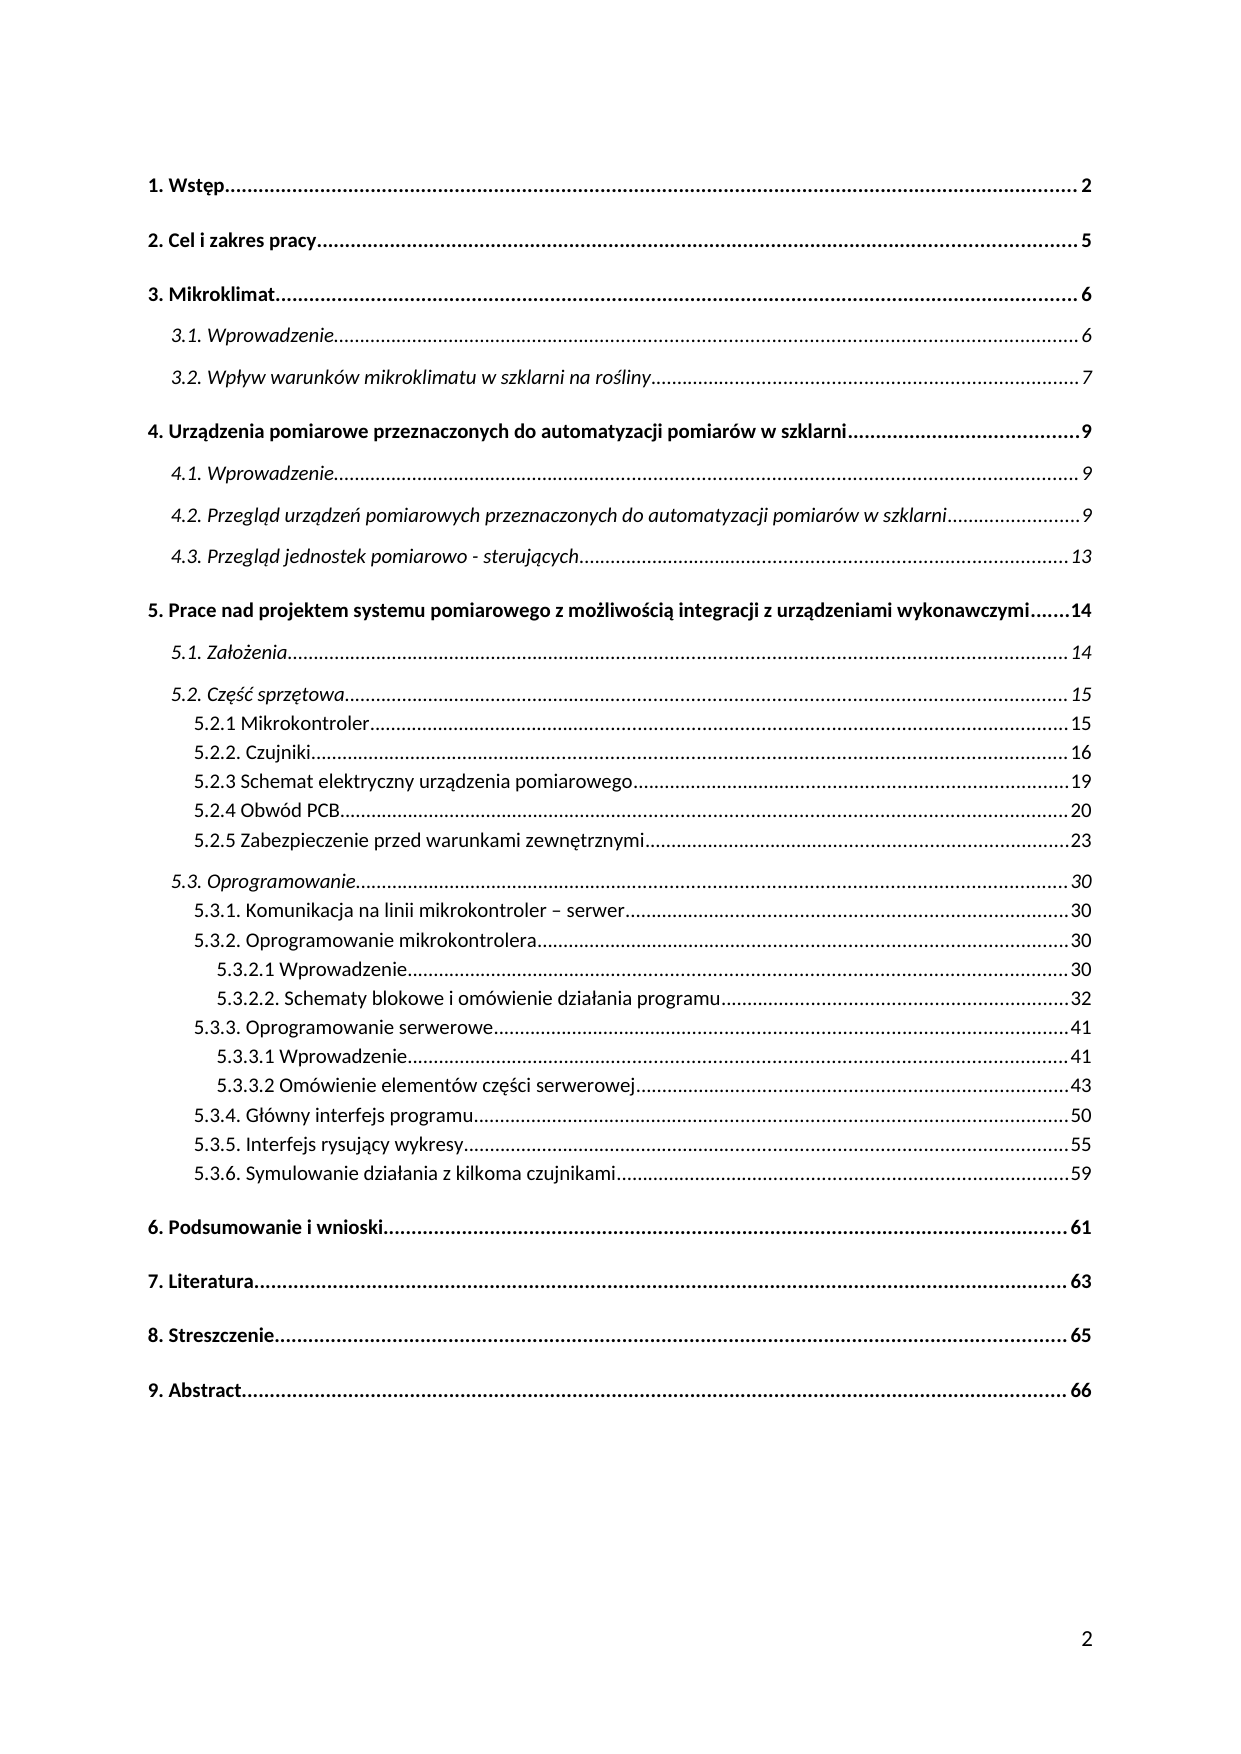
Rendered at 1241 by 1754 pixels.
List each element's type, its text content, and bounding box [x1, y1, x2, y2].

text 5. Prace nad projektem systemu pomiarowego z możliwością integracji z urządzeniami wykonawczymi 14 [148, 598, 1093, 623]
text 4.2. Przegląd urządzeń pomiarowych przeznaczonych do automatyzacji pomiarów w szklarni 9 [171, 502, 1093, 527]
text 5.3.2.2. Schematy blokowe i omówienie działania programu 32 [216, 985, 1093, 1011]
text 5.2.2. Czujniki 16 [193, 739, 1093, 765]
text 5.3.2.1 Wprowadzenie 30 [216, 956, 1093, 981]
text 5.2.5 Zabezpieczenie przed warunkami zewnętrznymi 23 [193, 827, 1093, 852]
text 5.3.2. Oprogramowanie mikrokontrolera 30 [193, 927, 1093, 952]
text 5.2.4 Obwód PCB 20 [193, 798, 1093, 823]
text 5.3.5. Interfejs rysujący wykresy 55 [193, 1131, 1093, 1156]
text 3.1. Wprowadzenie 6 [171, 323, 1093, 348]
text 4.1. Wprowadzenie 9 [171, 460, 1093, 486]
text 5.1. Założenia 14 [171, 639, 1093, 665]
text 5.3.6. Symulowanie działania z kilkoma czujnikami 59 [193, 1160, 1093, 1186]
text 5.2. Część sprzętowa 15 [171, 681, 1093, 706]
text 5.2.1 Mikrokontroler 15 [193, 710, 1093, 736]
text 8. Streszczenie 65 [148, 1323, 1093, 1348]
text 5.3.3. Oprogramowanie serwerowe 41 [193, 1014, 1093, 1040]
text 3. Mikroklimat 6 [148, 281, 1093, 306]
text 5.3. Oprogramowanie 30 [171, 868, 1093, 894]
text 5.3.4. Główny interfejs programu 50 [193, 1102, 1093, 1127]
text 9. Abstract 66 [148, 1377, 1093, 1402]
text 5.2.3 Schemat elektryczny urządzenia pomiarowego 19 [193, 768, 1093, 794]
text 3.2. Wpływ warunków mikroklimatu w szklarni na rośliny 7 [171, 364, 1093, 390]
text 1. Wstęp 2 [148, 173, 1093, 198]
text 4.3. Przegląd jednostek pomiarowo - sterujących 13 [171, 543, 1093, 569]
text 6. Podsumowanie i wnioski 61 [148, 1214, 1093, 1240]
text 7. Literatura 63 [148, 1268, 1093, 1294]
text 5.3.3.1 Wprowadzenie 41 [216, 1043, 1093, 1069]
text 4. Urządzenia pomiarowe przeznaczonych do automatyzacji pomiarów w szklarni 9 [148, 418, 1093, 444]
text 2. Cel i zakres pracy 5 [148, 227, 1093, 252]
text 5.3.3.2 Omówienie elementów części serwerowej 43 [216, 1073, 1093, 1098]
text 5.3.1. Komunikacja na linii mikrokontroler – serwer 30 [193, 898, 1093, 923]
